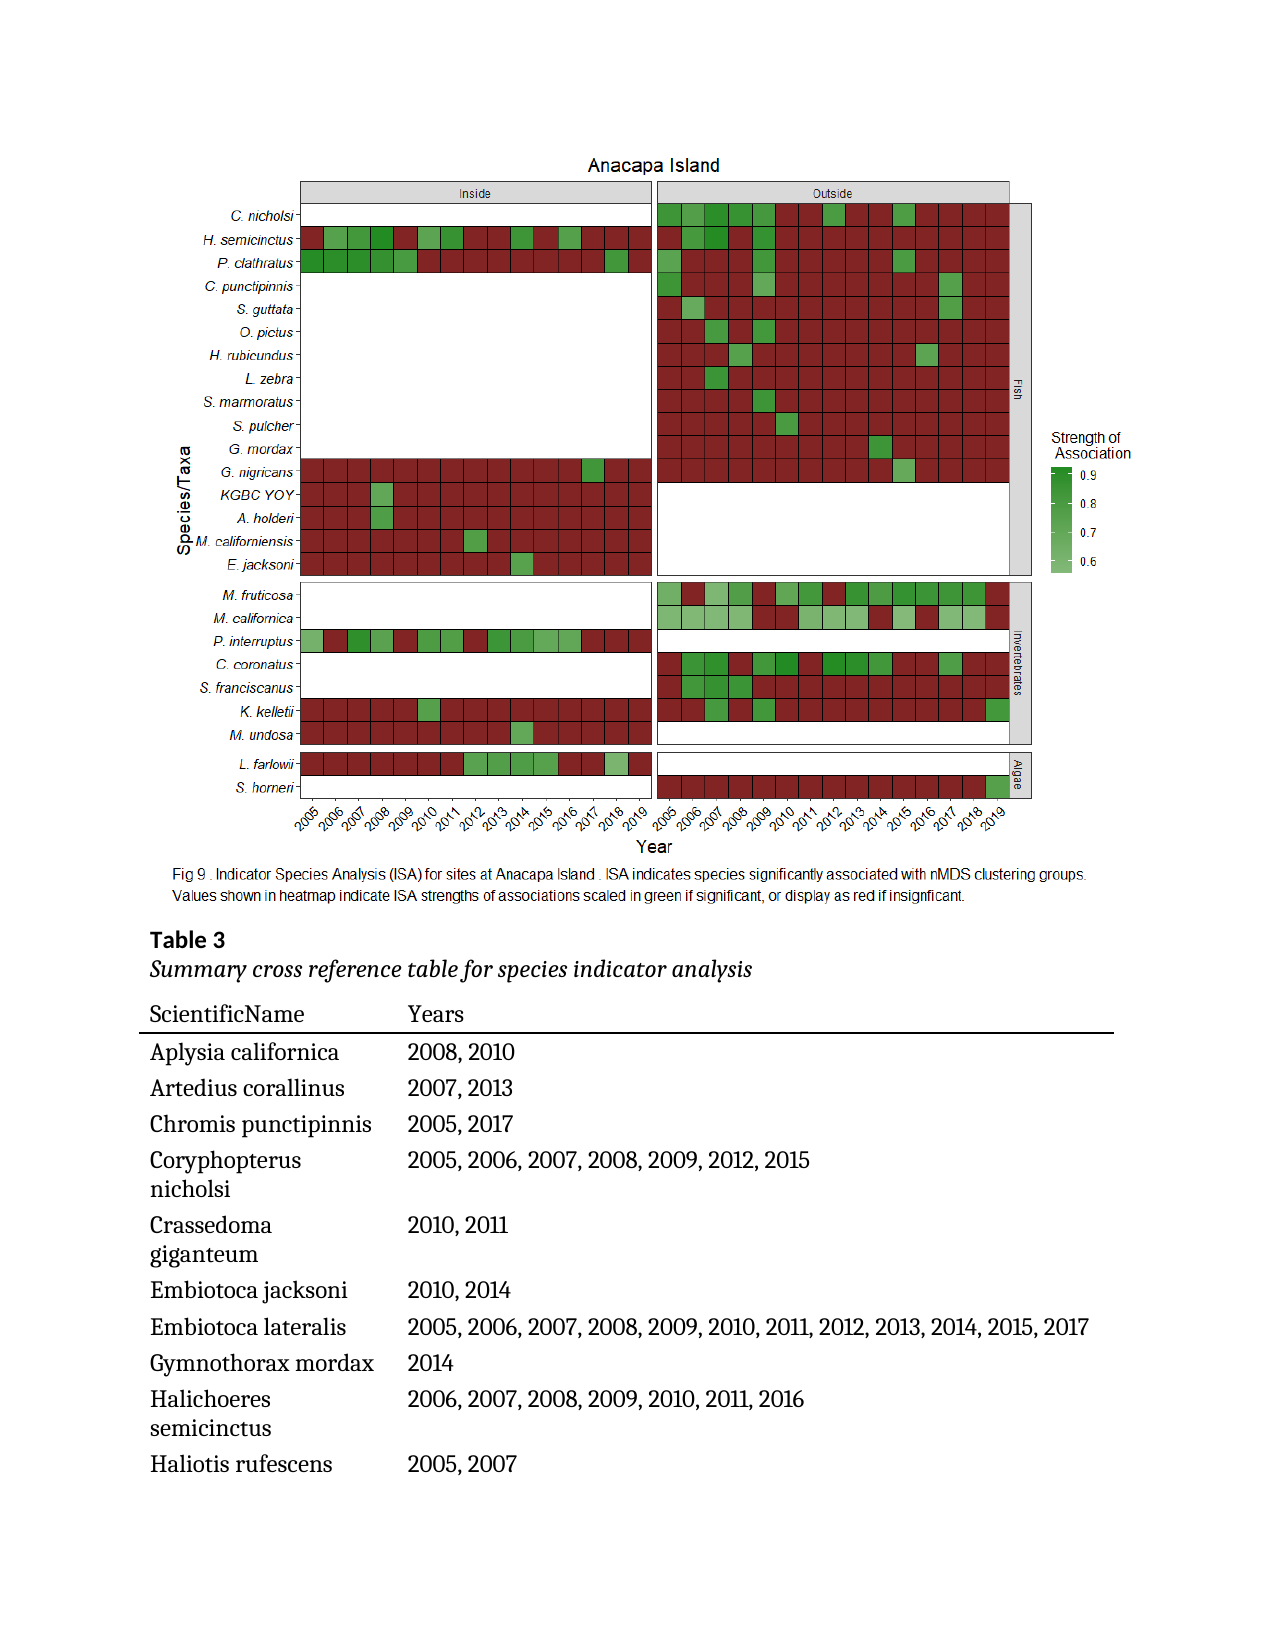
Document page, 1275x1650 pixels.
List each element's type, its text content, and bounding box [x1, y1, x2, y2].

table_header ScientificName [139, 996, 396, 1032]
table_cell Embiotoca lateralis [139, 1309, 396, 1345]
table_cell 2005, 2007 [396, 1446, 1114, 1483]
table_cell 2008, 2010 [396, 1034, 1114, 1070]
picture [168, 150, 1144, 904]
table_cell 2007, 2013 [396, 1070, 1114, 1106]
table_cell 2014 [396, 1345, 1114, 1381]
table_cell Gymnothorax mordax [139, 1345, 396, 1381]
table_cell 2010, 2014 [396, 1273, 1114, 1309]
text Summary cross reference table for species indicator analysis [150, 955, 1125, 983]
table_cell Crassedoma giganteum [139, 1208, 396, 1273]
table_cell Halichoeres semicinctus [139, 1381, 396, 1446]
table_cell Chromis punctipinnis [139, 1106, 396, 1143]
table_cell 2010, 2011 [396, 1208, 1114, 1273]
table_cell Aplysia californica [139, 1034, 396, 1070]
table_cell 2005, 2017 [396, 1106, 1114, 1143]
subtitle Table 3 [150, 924, 1125, 955]
table_cell Haliotis rufescens [139, 1446, 396, 1483]
table_cell Embiotoca jacksoni [139, 1273, 396, 1309]
table_cell Coryphopterus nicholsi [139, 1143, 396, 1208]
table_cell 2005, 2006, 2007, 2008, 2009, 2010, 2011, 2012, 2013, 2014, 2015, 2017 [396, 1309, 1114, 1345]
table_cell Artedius corallinus [139, 1070, 396, 1106]
table_header Years [396, 996, 1114, 1032]
table_cell 2005, 2006, 2007, 2008, 2009, 2012, 2015 [396, 1143, 1114, 1208]
table_cell 2006, 2007, 2008, 2009, 2010, 2011, 2016 [396, 1381, 1114, 1446]
